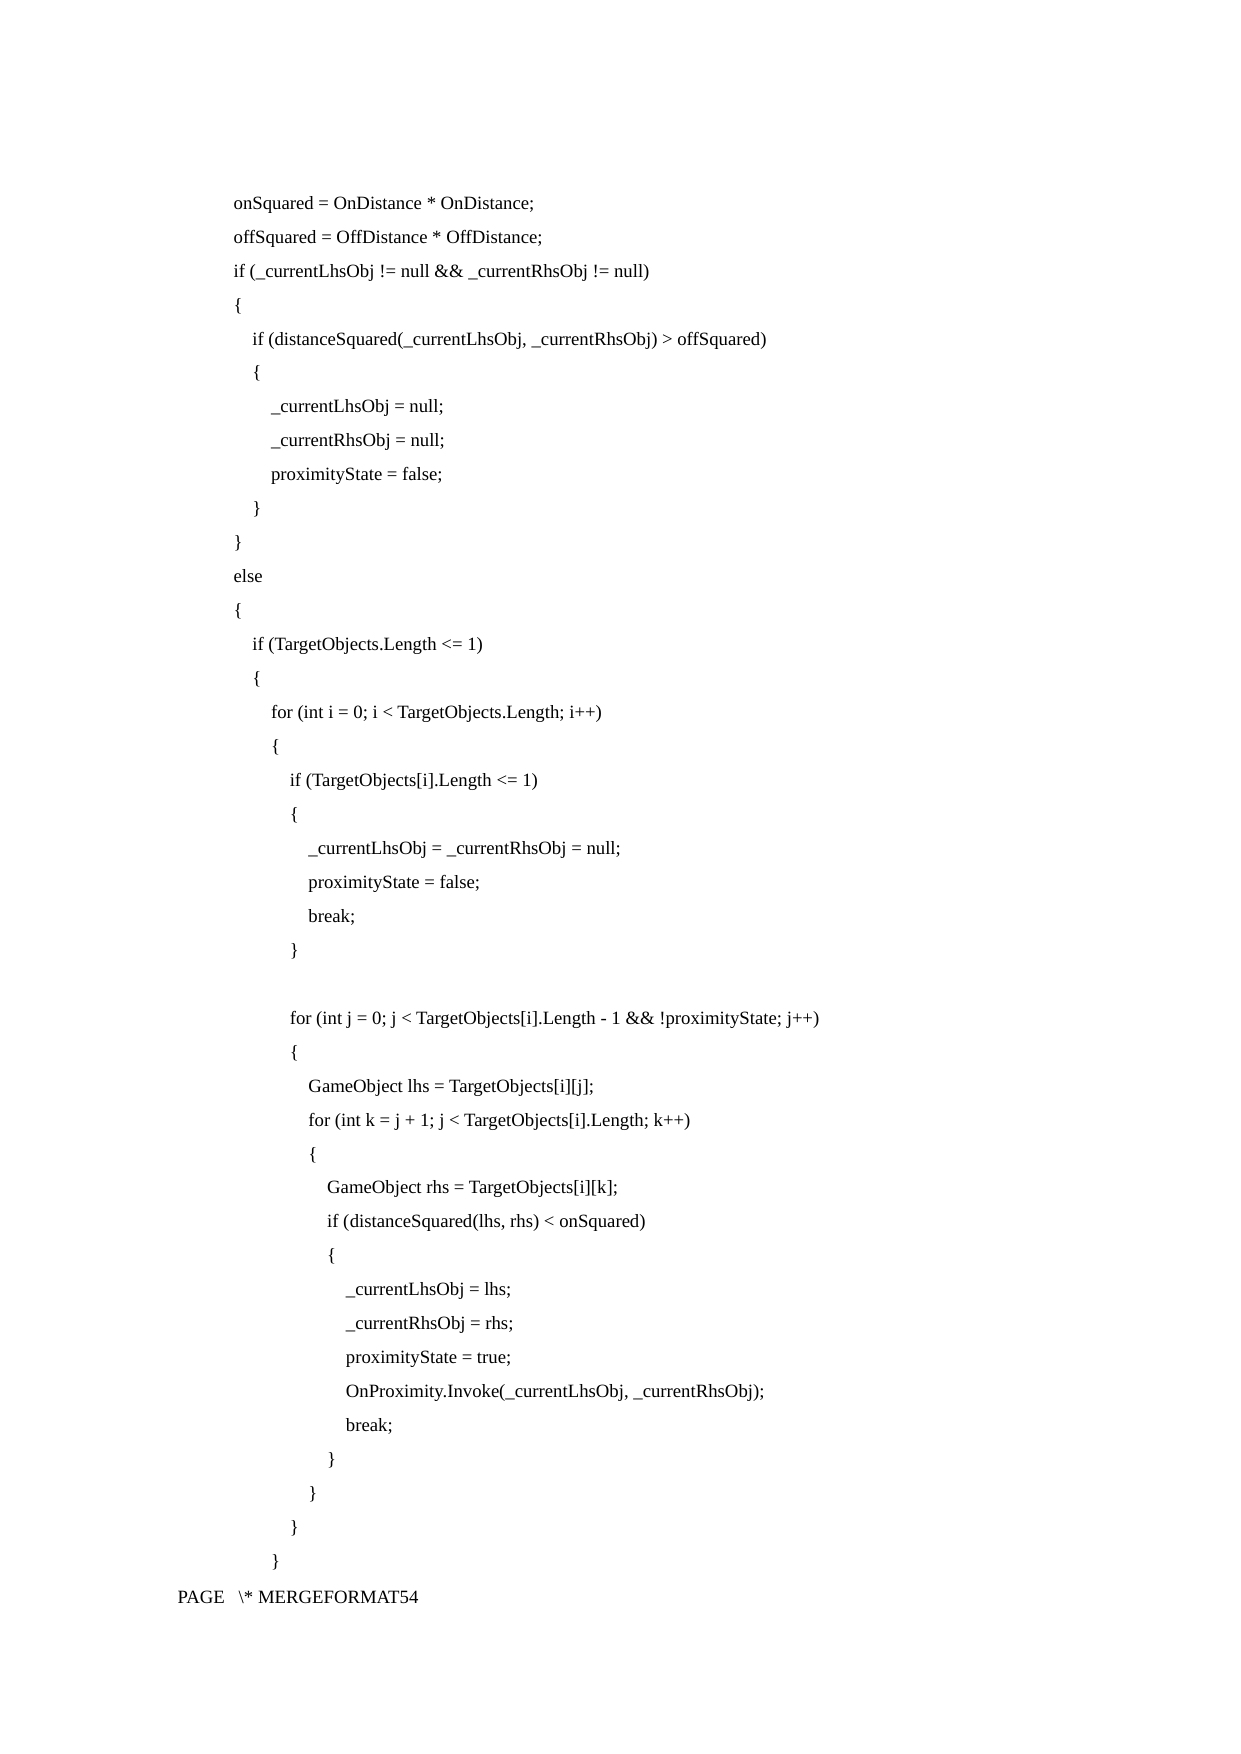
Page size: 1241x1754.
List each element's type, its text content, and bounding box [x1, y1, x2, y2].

text else [177, 559, 1122, 593]
text _currentLhsObj = _currentRhsObj = null; [177, 831, 1122, 864]
text { [177, 661, 1122, 695]
text proximityState = true; [177, 1340, 1122, 1374]
text { [177, 593, 1122, 627]
text _currentRhsObj = rhs; [177, 1306, 1122, 1340]
text proximityState = false; [177, 864, 1122, 898]
text for (int k = j + 1; j < TargetObjects[i].Length; k++) [177, 1102, 1122, 1136]
text { [177, 797, 1122, 831]
text { [177, 355, 1122, 389]
text { [177, 729, 1122, 763]
text for (int j = 0; j < TargetObjects[i].Length - 1 && !proximityState; j++) [177, 1000, 1122, 1034]
text break; [177, 1408, 1122, 1442]
text { [177, 287, 1122, 321]
text { [177, 1238, 1122, 1272]
text } [177, 1544, 1122, 1578]
text if (distanceSquared(_currentLhsObj, _currentRhsObj) > offSquared) [177, 321, 1122, 355]
text break; [177, 898, 1122, 932]
text if (TargetObjects[i].Length <= 1) [177, 763, 1122, 797]
text _currentRhsObj = null; [177, 423, 1122, 457]
text } [177, 1510, 1122, 1544]
text } [177, 932, 1122, 966]
text } [177, 1476, 1122, 1510]
text _currentLhsObj = null; [177, 389, 1122, 423]
text offSquared = OffDistance * OffDistance; [177, 219, 1122, 253]
text if (distanceSquared(lhs, rhs) < onSquared) [177, 1204, 1122, 1238]
text } [177, 491, 1122, 525]
text GameObject rhs = TargetObjects[i][k]; [177, 1170, 1122, 1204]
text { [177, 1034, 1122, 1068]
text if (_currentLhsObj != null && _currentRhsObj != null) [177, 253, 1122, 287]
text } [177, 525, 1122, 559]
text OnProximity.Invoke(_currentLhsObj, _currentRhsObj); [177, 1374, 1122, 1408]
text } [177, 1442, 1122, 1476]
text GameObject lhs = TargetObjects[i][j]; [177, 1068, 1122, 1102]
text for (int i = 0; i < TargetObjects.Length; i++) [177, 695, 1122, 729]
text { [177, 1136, 1122, 1170]
text proximityState = false; [177, 457, 1122, 491]
text onSquared = OnDistance * OnDistance; [177, 185, 1122, 219]
text if (TargetObjects.Length <= 1) [177, 627, 1122, 661]
text _currentLhsObj = lhs; [177, 1272, 1122, 1306]
